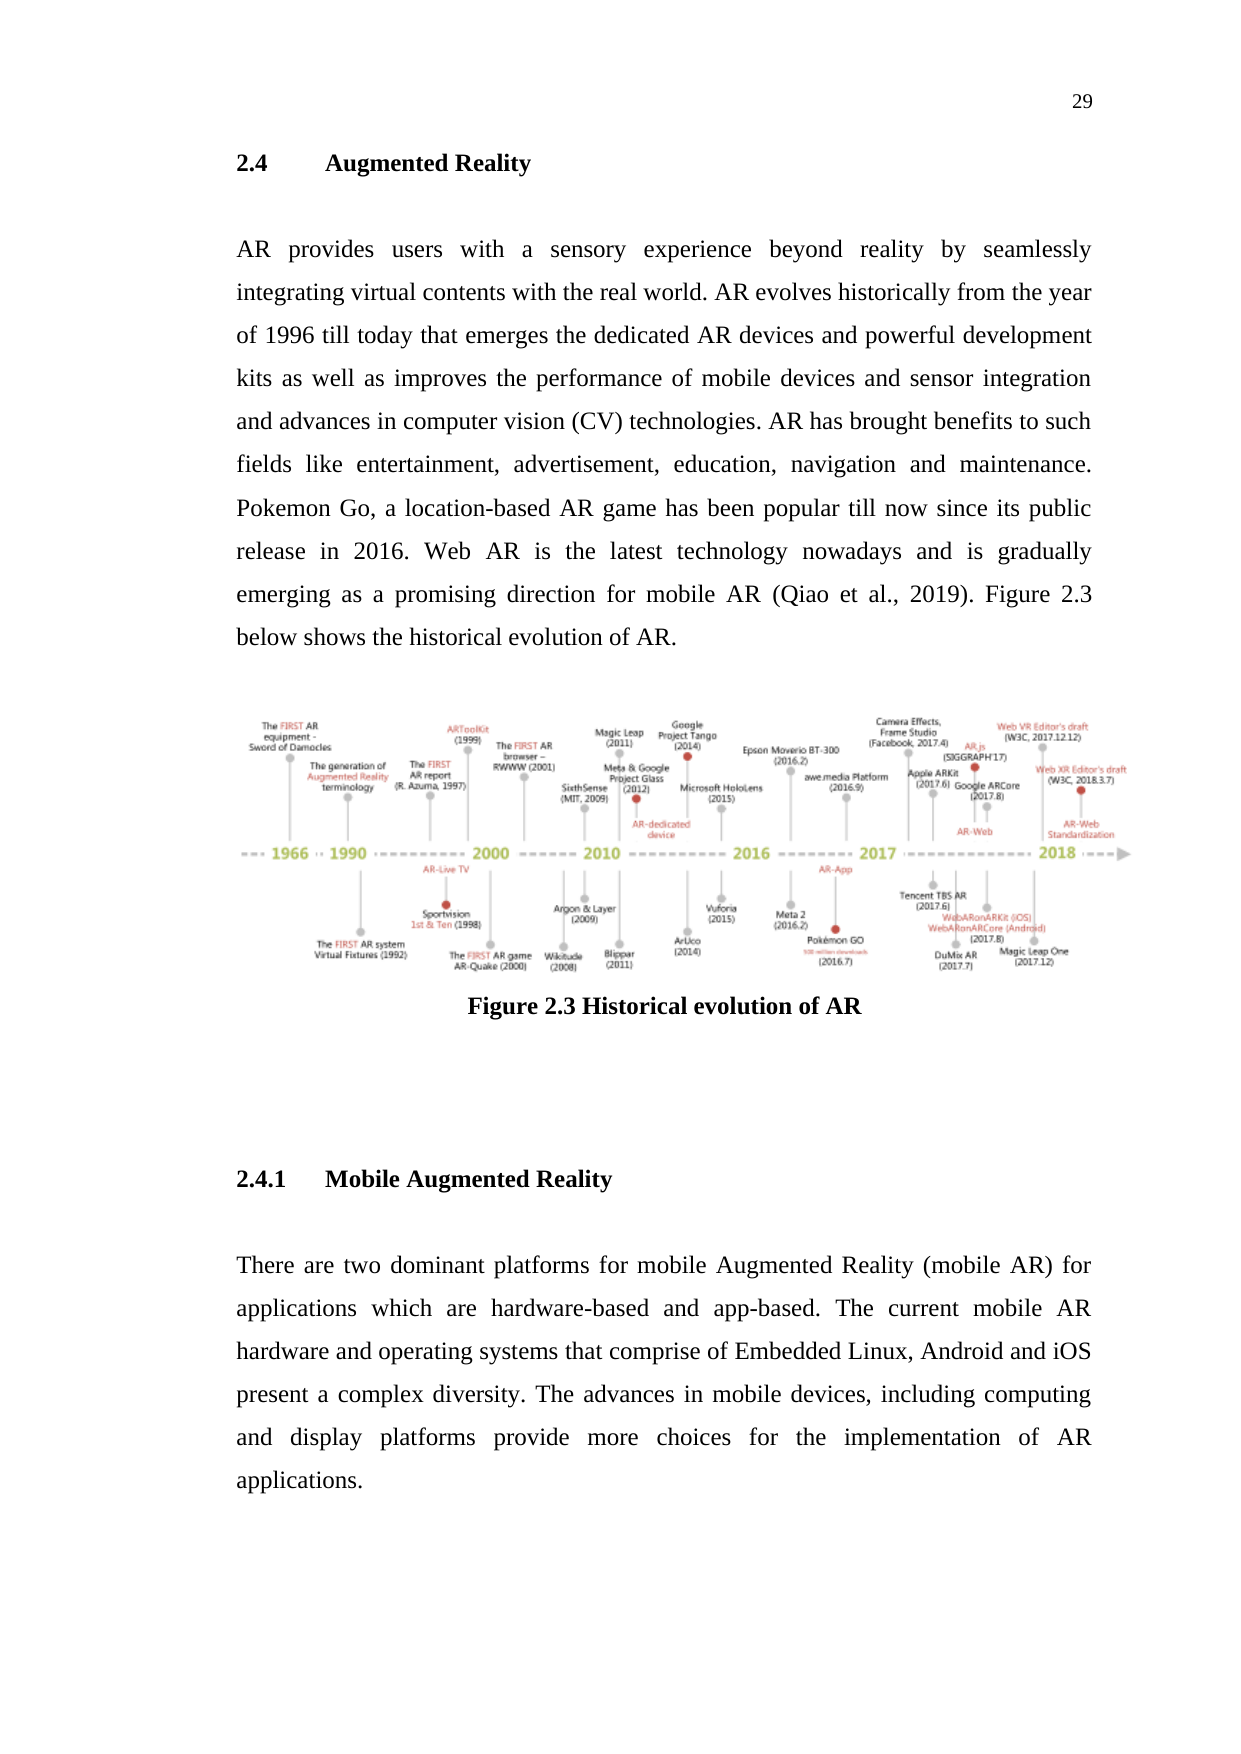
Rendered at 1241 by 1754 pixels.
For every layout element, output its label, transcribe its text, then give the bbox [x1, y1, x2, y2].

subtitle Augmented Reality [236, 148, 1092, 176]
text AR provides users with a sensory experience beyond reality by seamlessly integrating virtual contents with the real world. AR evolves historically from the year of 1996 till today that emerges the dedicated AR devices and powerful development kits as well as improves the performance of mobile devices and sensor integration and advances in computer vision (CV) technologies. AR has brought benefits to such fields like entertainment, advertisement, education, navigation and maintenance. Pokemon Go, a location-based AR game has been popular till now since its public release in 2016. Web AR is the latest technology nowadays and is gradually emerging as a promising direction for mobile AR (Qiao et al., 2019). Figure 2.3 below shows the historical evolution of AR. [236, 234, 1092, 651]
subtitle Mobile Augmented Reality [236, 1164, 1092, 1192]
text There are two dominant platforms for mobile Augmented Reality (mobile AR) for applications which are hardware-based and app-based. The current mobile AR hardware and operating systems that comprise of Embedded Linux, Android and iOS present a complex diversity. The advances in mobile devices, including computing and display platforms provide more choices for the implementation of AR applications. [236, 1250, 1092, 1494]
picture [236, 708, 1147, 977]
text Figure 2.3 Historical evolution of AR [236, 991, 1092, 1020]
